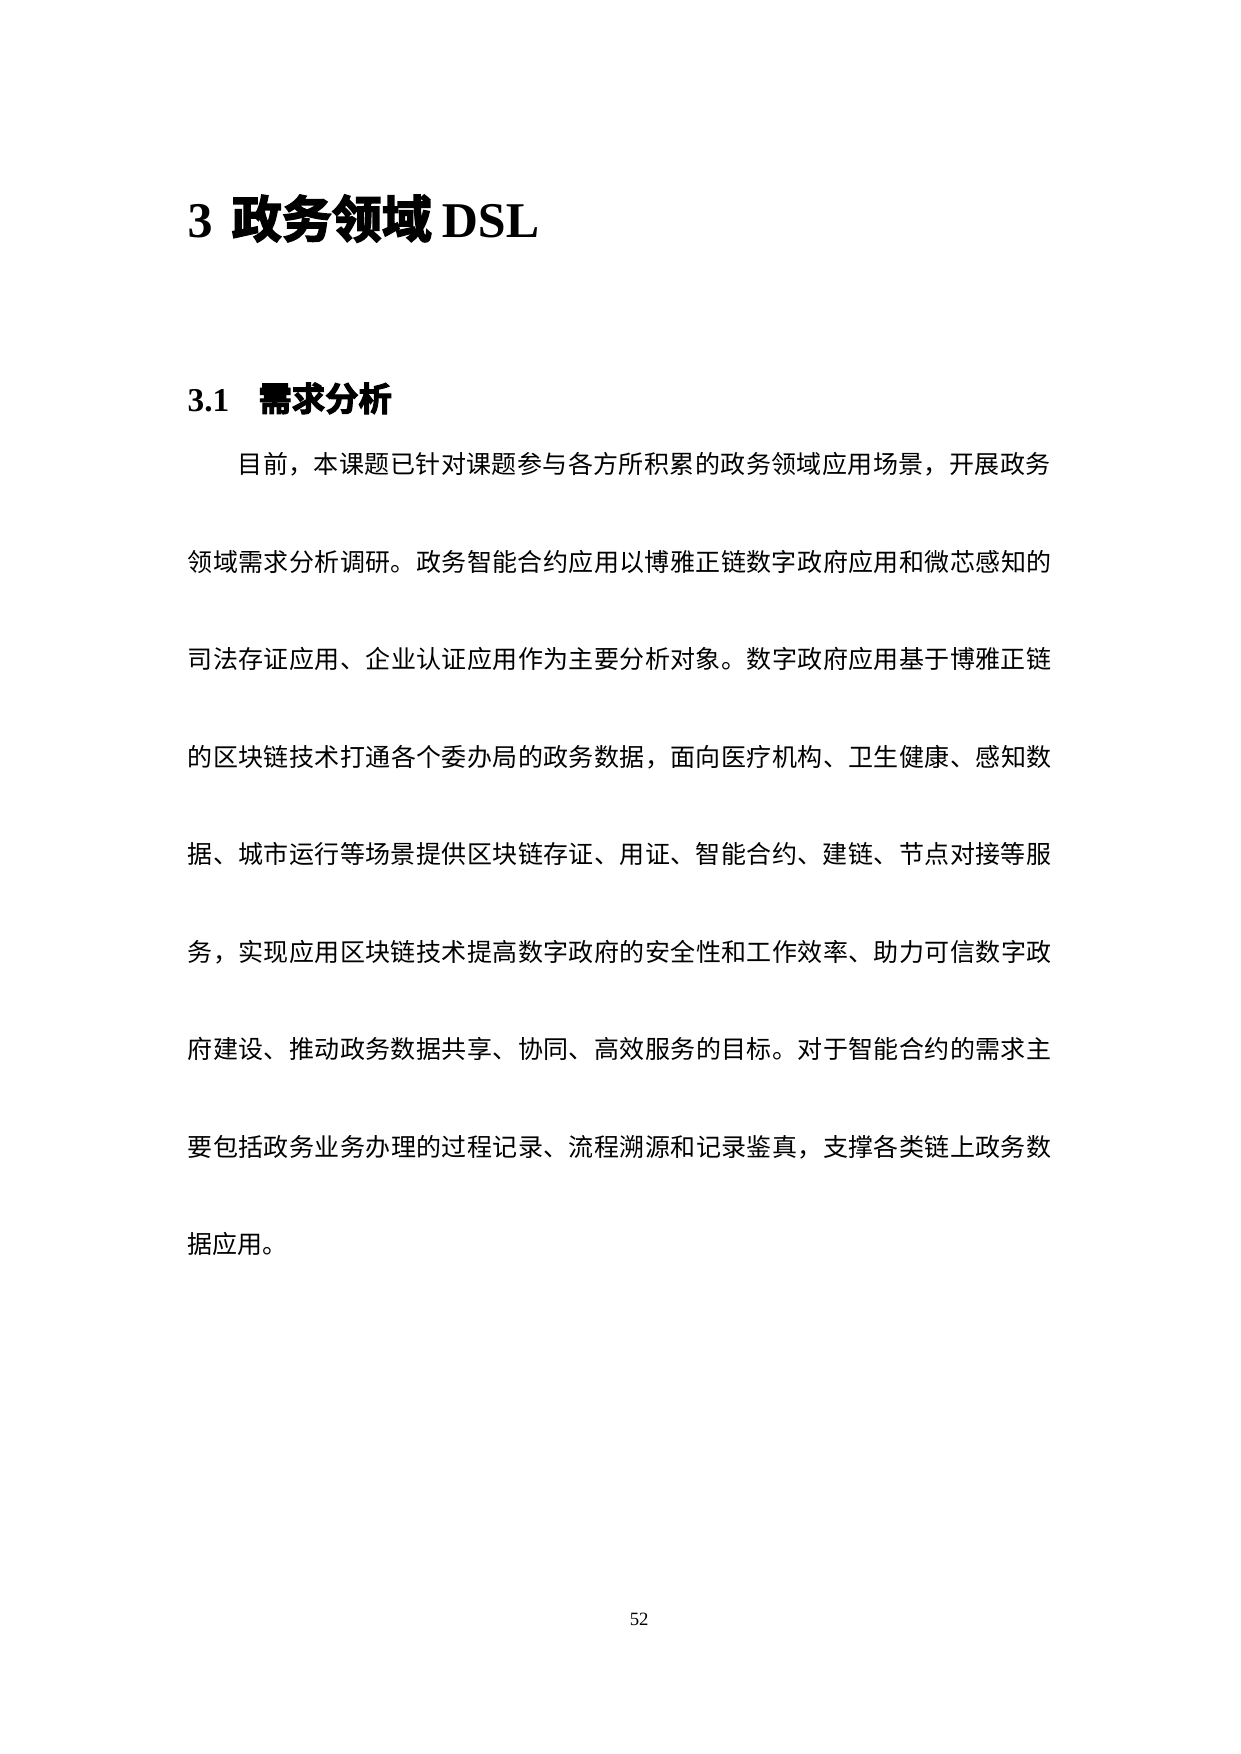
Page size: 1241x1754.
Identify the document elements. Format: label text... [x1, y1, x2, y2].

subtitle 需求分析 [187, 365, 1053, 430]
subtitle 政务领域DSL [187, 185, 1053, 250]
text 目前，本课题已针对课题参与各方所积累的政务领域应用场景，开展政务领域需求分析调研。政务智能合约应用以博雅正链数字政府应用和微芯感知的司法存证应用、企业认证应用作为主要分析对象。数字政府应用基于博雅正链的区块链技术打通各个委办局的政务数据，面向医疗机构、卫生健康、感知数据、城市运行等场景提供区块链存证、用证、智能合约、建链、节点对接等服务，实现应用区块链技术提高数字政府的安全性和工作效率、助力可信数字政府建设、推动政务数据共享、协同、高效服务的目标。对于智能合约的需求主要包括政务业务办理的过程记录、流程溯源和记录鉴真，支撑各类链上政务数据应用。 [187, 430, 1053, 1275]
